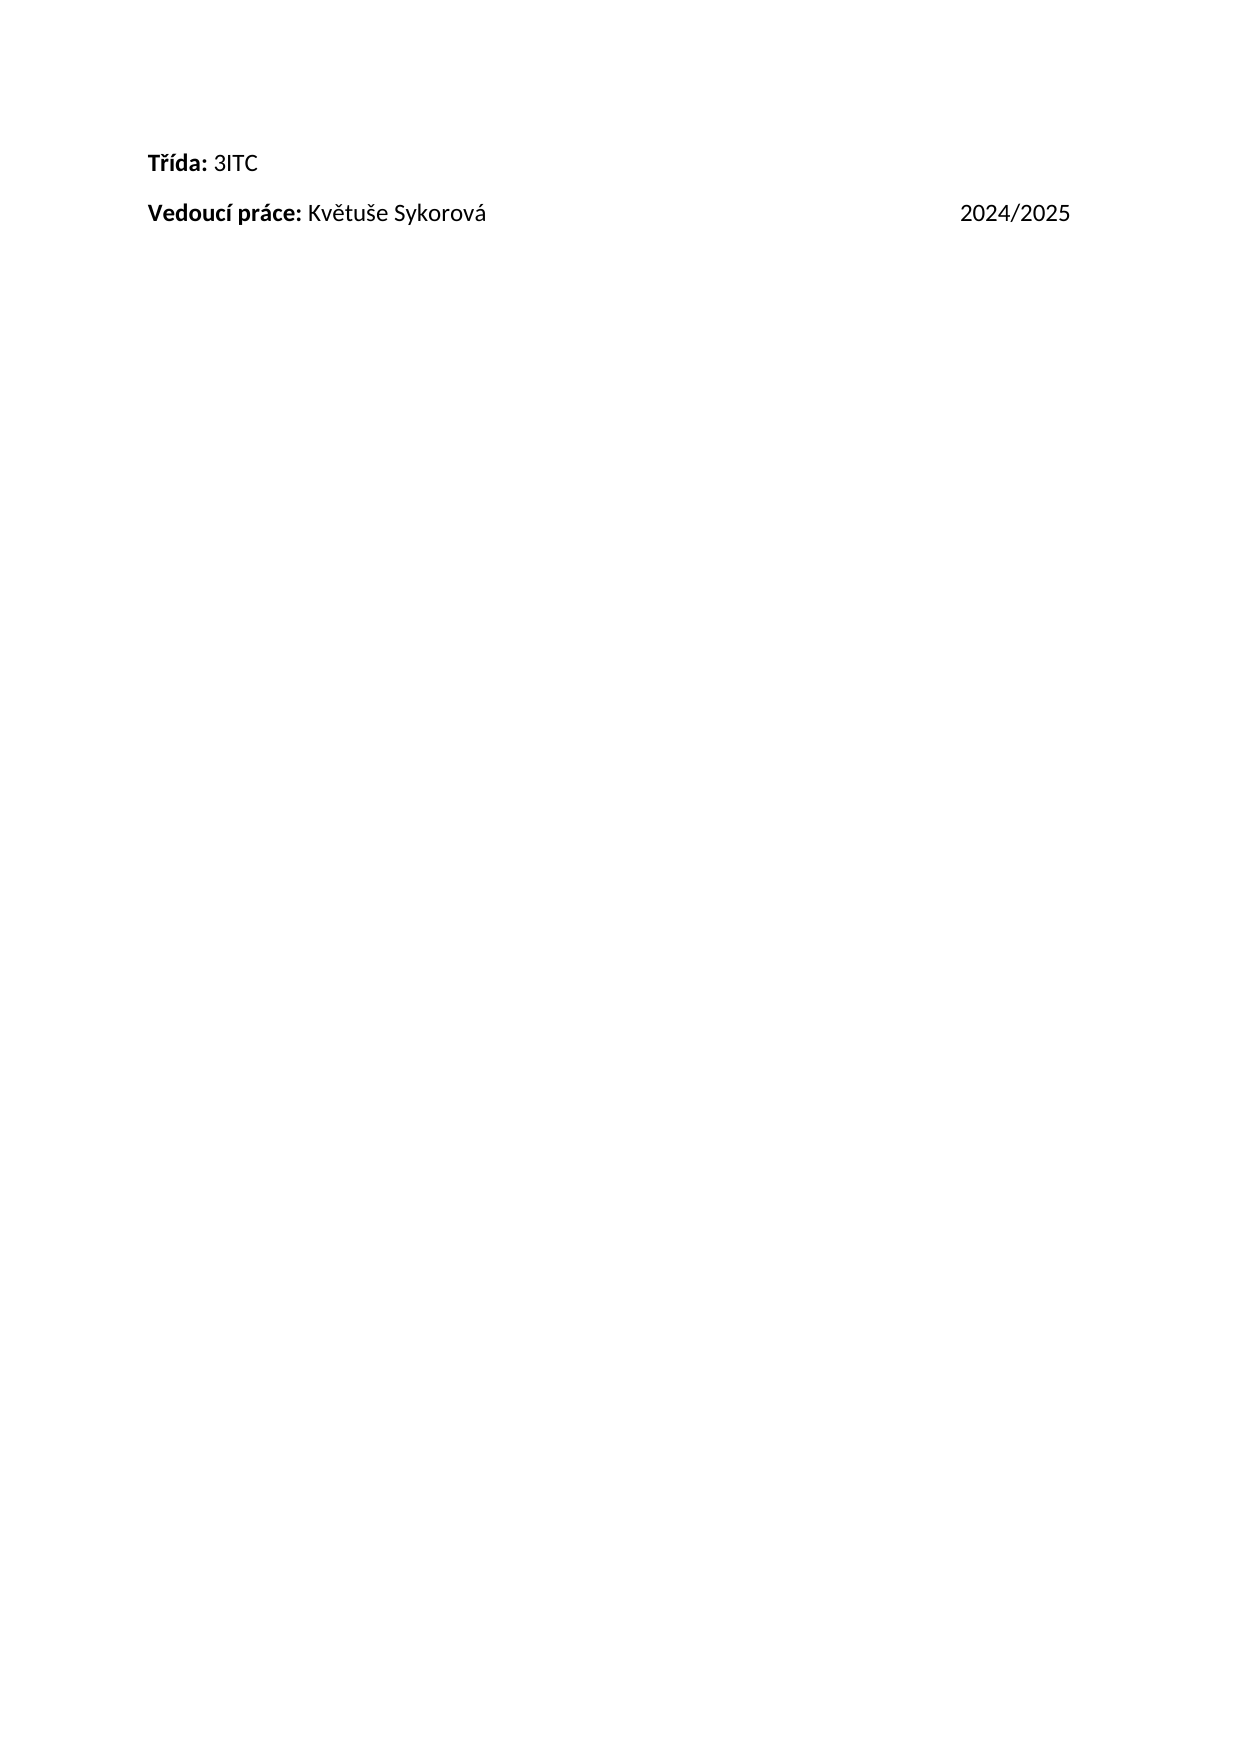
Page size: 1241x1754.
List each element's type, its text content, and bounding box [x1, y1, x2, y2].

text Třída: 3ITC [148, 148, 1093, 178]
text Vedoucí práce: Květuše Sykorová 2024/2025 [148, 197, 1093, 228]
